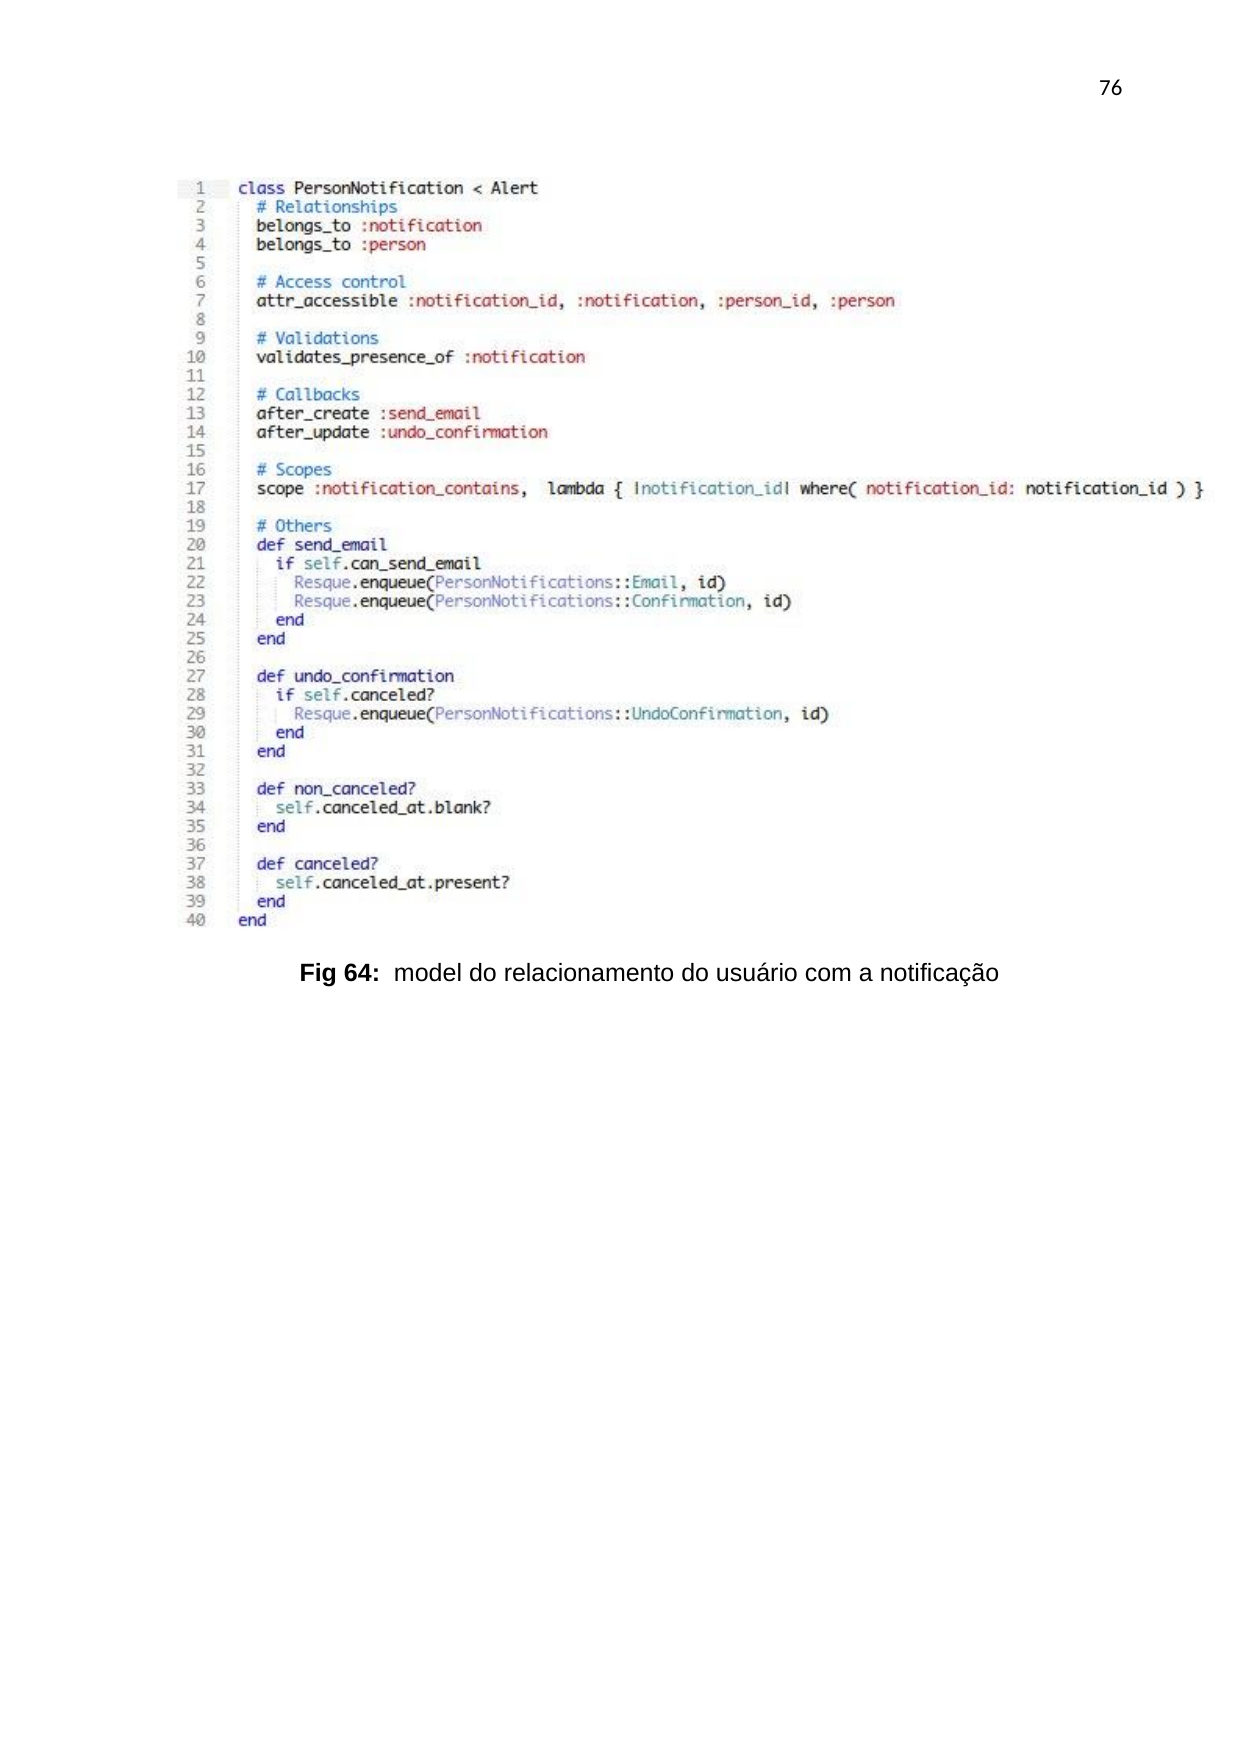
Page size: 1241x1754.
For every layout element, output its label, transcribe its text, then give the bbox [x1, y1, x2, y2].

text Fig 64: model do relacionamento do usuário com a notificação [177, 957, 1122, 986]
picture [177, 177, 1215, 945]
